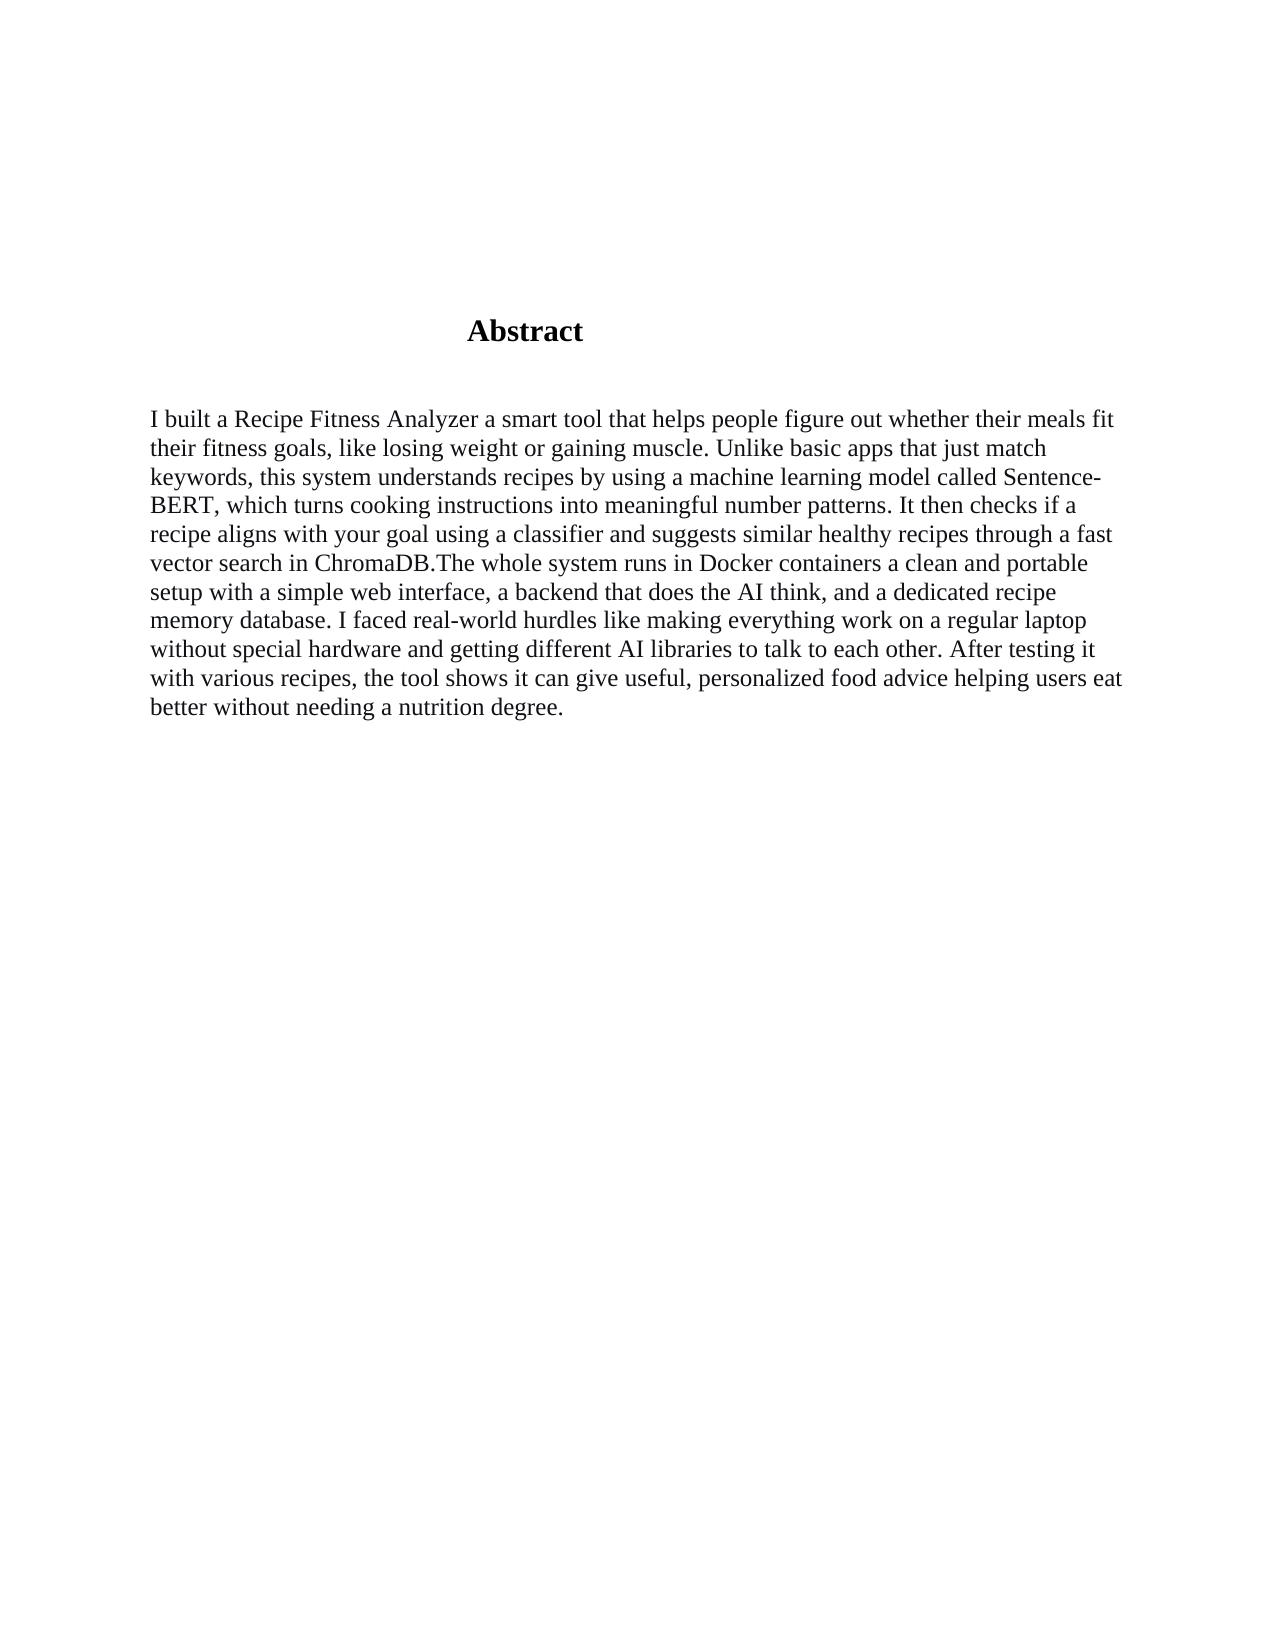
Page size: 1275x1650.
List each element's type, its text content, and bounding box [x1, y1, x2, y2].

subtitle Abstract [150, 312, 1125, 348]
text I built a Recipe Fitness Analyzer a smart tool that helps people figure out whether their meals fit their fitness goals, like losing weight or gaining muscle. Unlike basic apps that just match keywords, this system understands recipes by using a machine learning model called Sentence-BERT, which turns cooking instructions into meaningful number patterns. It then checks if a recipe aligns with your goal using a classifier and suggests similar healthy recipes through a fast vector search in ChromaDB.The whole system runs in Docker containers a clean and portable setup with a simple web interface, a backend that does the AI think, and a dedicated recipe memory database. I faced real-world hurdles like making everything work on a regular laptop without special hardware and getting different AI libraries to talk to each other. After testing it with various recipes, the tool shows it can give useful, personalized food advice helping users eat better without needing a nutrition degree. [150, 404, 1125, 721]
